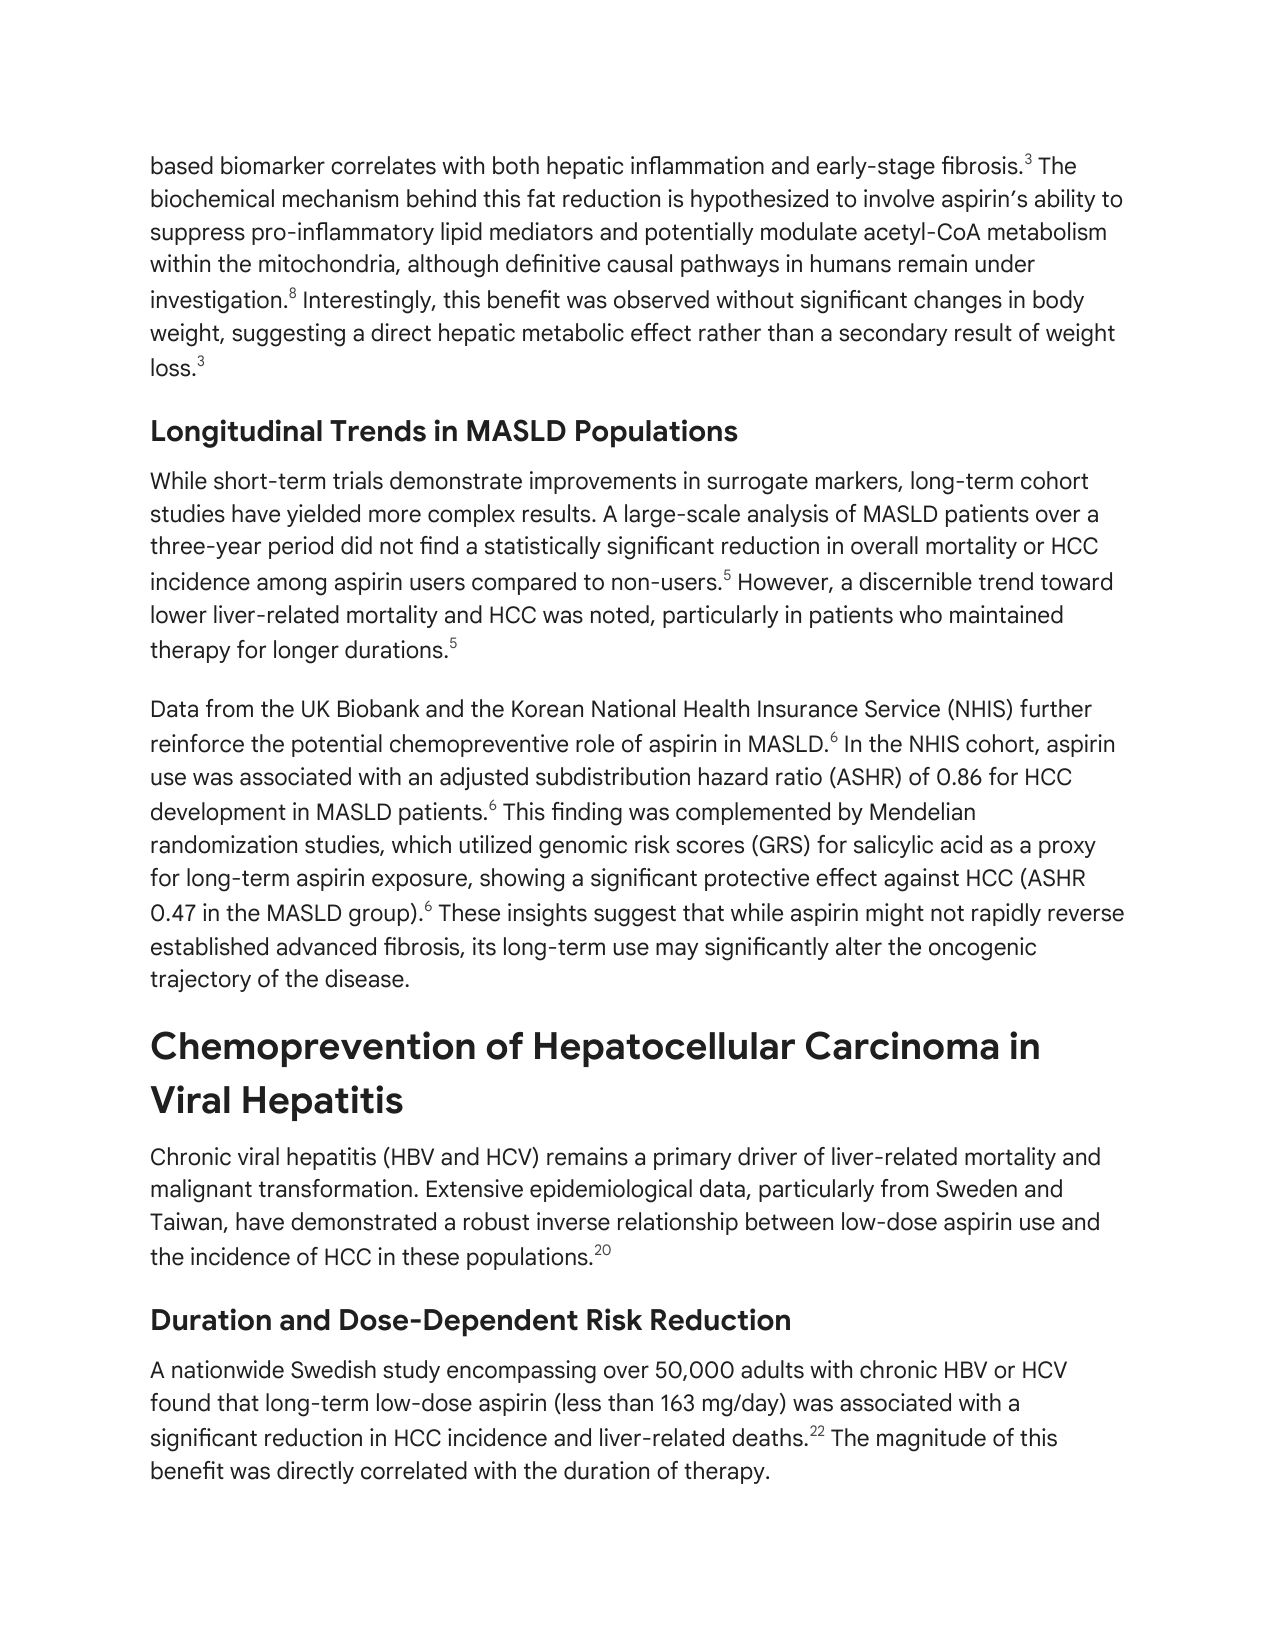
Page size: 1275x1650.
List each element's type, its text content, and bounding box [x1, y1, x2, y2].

text A nationwide Swedish study encompassing over 50,000 adults with chronic HBV or HCV found that long-term low-dose aspirin (less than 163 mg/day) was associated with a significant reduction in HCC incidence and liver-related deaths.22 The magnitude of this benefit was directly correlated with the duration of therapy. [150, 1356, 1125, 1486]
subtitle Longitudinal Trends in MASLD Populations [150, 413, 1125, 449]
subtitle Duration and Dose-Dependent Risk Reduction [150, 1302, 1125, 1339]
text While short-term trials demonstrate improvements in surrogate markers, long-term cohort studies have yielded more complex results. A large-scale analysis of MASLD patients over a three-year period did not find a statistically significant reduction in overall mortality or HCC incidence among aspirin users compared to non-users.5 However, a discernible trend toward lower liver-related mortality and HCC was noted, particularly in patients who maintained therapy for longer durations.5 [150, 467, 1125, 666]
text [150, 150, 1125, 384]
subtitle Chemoprevention of Hepatocellular Carcinoma in Viral Hepatitis [150, 1023, 1125, 1124]
text Chronic viral hepatitis (HBV and HCV) remains a primary driver of liver-related mortality and malignant transformation. Extensive epidemiological data, particularly from Sweden and Taiwan, have demonstrated a robust inverse relationship between low-dose aspirin use and the incidence of HCC in these populations.20 [150, 1143, 1125, 1273]
text Data from the UK Biobank and the Korean National Health Insurance Service (NHIS) further reinforce the potential chemopreventive role of aspirin in MASLD.6 In the NHIS cohort, aspirin use was associated with an adjusted subdistribution hazard ratio (ASHR) of 0.86 for HCC development in MASLD patients.6 This finding was complemented by Mendelian randomization studies, which utilized genomic risk scores (GRS) for salicylic acid as a proxy for long-term aspirin exposure, showing a significant protective effect against HCC (ASHR 0.47 in the MASLD group).6 These insights suggest that while aspirin might not rapidly reverse established advanced fibrosis, its long-term use may significantly alter the oncogenic trajectory of the disease. [150, 695, 1125, 994]
